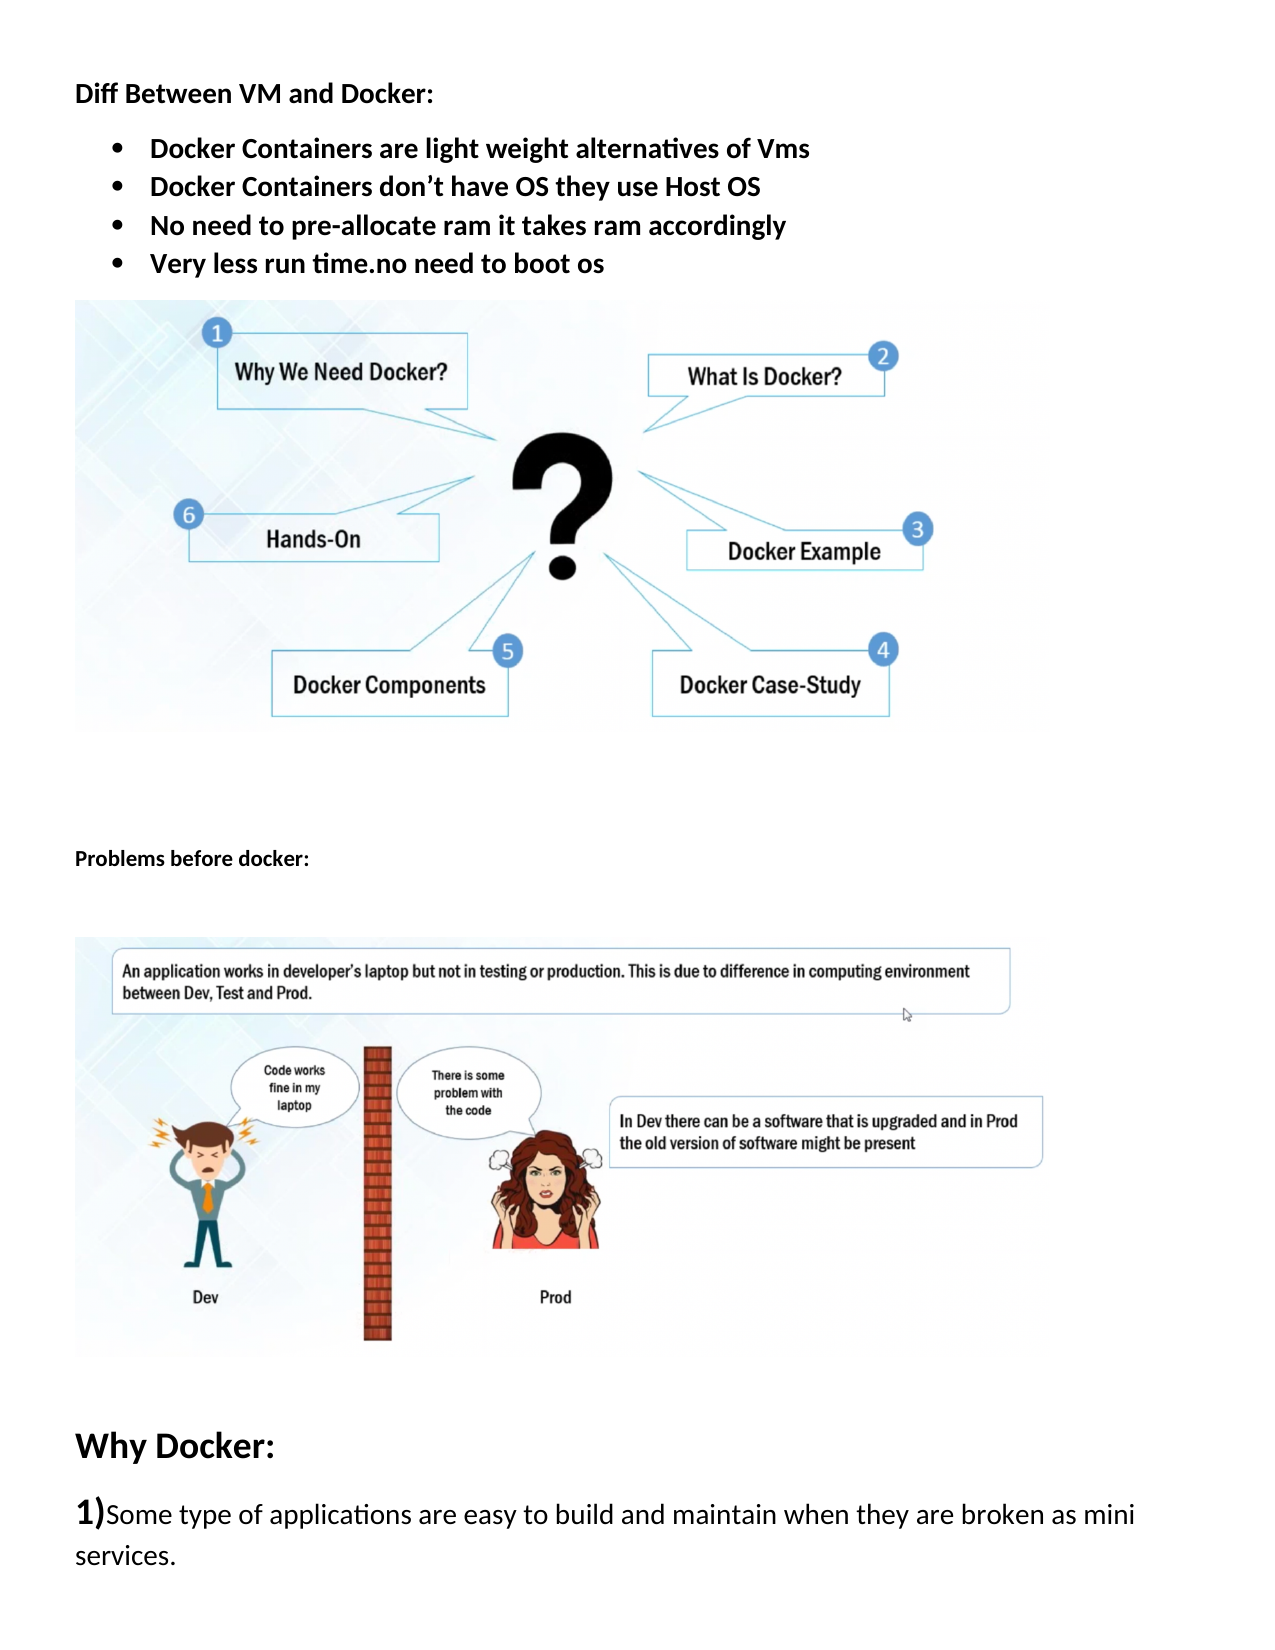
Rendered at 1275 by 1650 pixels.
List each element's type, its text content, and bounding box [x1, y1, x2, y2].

list No need to pre-allocate ram it takes ram accordingly [112, 207, 1200, 243]
list Docker Containers don’t have OS they use Host OS [112, 168, 1200, 204]
list Docker Containers are light weight alternatives of Vms [112, 130, 1200, 166]
text Why Docker: [75, 1422, 1200, 1468]
text Diff Between VM and Docker: [75, 75, 1200, 111]
list Very less run time.no need to boot os [112, 245, 1200, 281]
picture [75, 300, 1050, 732]
text Problems before docker: [75, 844, 1200, 872]
text 1)Some type of applications are easy to build and maintain when they are broken as mini services. [75, 1488, 1200, 1572]
picture [75, 937, 1050, 1357]
